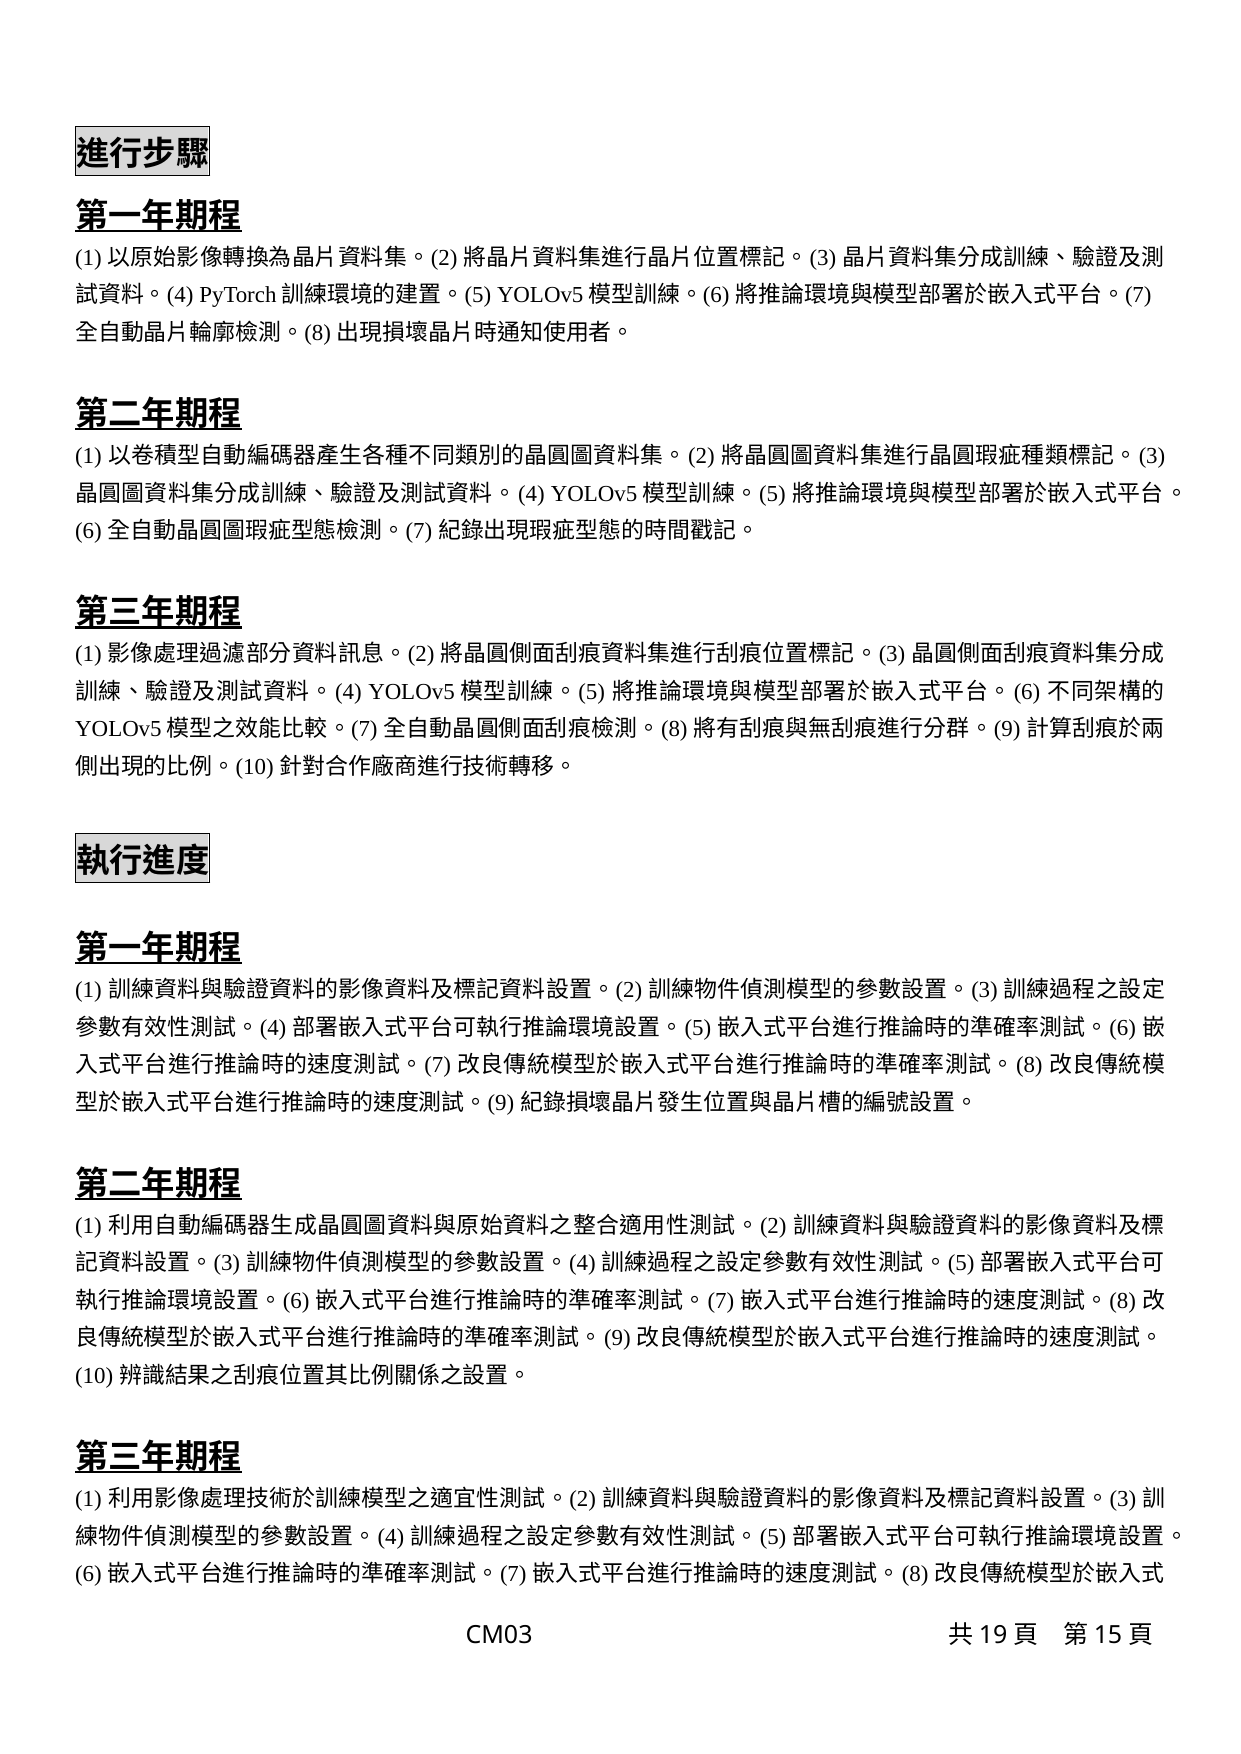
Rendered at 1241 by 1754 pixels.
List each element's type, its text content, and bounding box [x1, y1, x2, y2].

text 第二年期程 [75, 387, 1165, 435]
text 第一年期程 [75, 188, 1165, 237]
text 全自動晶片輪廓檢測。(8) 出現損壞晶片時通知使用者。 [75, 312, 1165, 349]
text (1) 影像處理過濾部分資料訊息。(2) 將晶圓側面刮痕資料集進行刮痕位置標記。(3) 晶圓側面刮痕資料集分成訓練、驗證及測試資料。(4) YOLOv5模型訓練。(5) 將推論環境與模型部署於嵌入式平台。(6) 不同架構的YOLOv5模型之效能比較。(7) 全自動晶圓側面刮痕檢測。(8) 將有刮痕與無刮痕進行分群。(9) 計算刮痕於兩側出現的比例。(10) 針對合作廠商進行技術轉移。 [75, 633, 1165, 783]
list (1) 利用自動編碼器生成晶圓圖資料與原始資料之整合適用性測試。(2) 訓練資料與驗證資料的影像資料及標記資料設置。(3) 訓練物件偵測模型的參數設置。(4) 訓練過程之設定參數有效性測試。(5) 部署嵌入式平台可執行推論環境設置。(6) 嵌入式平台進行推論時的準確率測試。(7) 嵌入式平台進行推論時的速度測試。(8) 改良傳統模型於嵌入式平台進行推論時的準確率測試。(9) 改良傳統模型於嵌入式平台進行推論時的速度測試。(10) 辨識結果之刮痕位置其比例關係之設置。 [75, 1205, 1165, 1392]
text 第三年期程 [75, 585, 1165, 633]
text 執行進度 [75, 821, 1165, 896]
text 第二年期程 [75, 1156, 1165, 1205]
text 第三年期程 [75, 1430, 1165, 1478]
text 進行步驟 [75, 113, 1165, 188]
text (1) 訓練資料與驗證資料的影像資料及標記資料設置。(2) 訓練物件偵測模型的參數設置。(3) 訓練過程之設定參數有效性測試。(4) 部署嵌入式平台可執行推論環境設置。(5) 嵌入式平台進行推論時的準確率測試。(6) 嵌入式平台進行推論時的速度測試。(7) 改良傳統模型於嵌入式平台進行推論時的準確率測試。(8) 改良傳統模型於嵌入式平台進行推論時的速度測試。(9) 紀錄損壞晶片發生位置與晶片槽的編號設置。 [75, 969, 1165, 1119]
text (1) 以卷積型自動編碼器產生各種不同類別的晶圓圖資料集。(2) 將晶圓圖資料集進行晶圓瑕疵種類標記。(3) 晶圓圖資料集分成訓練、驗證及測試資料。(4) YOLOv5模型訓練。(5) 將推論環境與模型部署於嵌入式平台。(6) 全自動晶圓圖瑕疵型態檢測。(7) 紀錄出現瑕疵型態的時間戳記。 [75, 435, 1165, 547]
text 第一年期程 [75, 921, 1165, 969]
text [75, 1478, 1165, 1590]
text (1) 以原始影像轉換為晶片資料集。(2) 將晶片資料集進行晶片位置標記。(3) 晶片資料集分成訓練、驗證及測試資料。(4) PyTorch訓練環境的建置。(5) YOLOv5模型訓練。(6) 將推論環境與模型部署於嵌入式平台。(7) [75, 237, 1165, 312]
